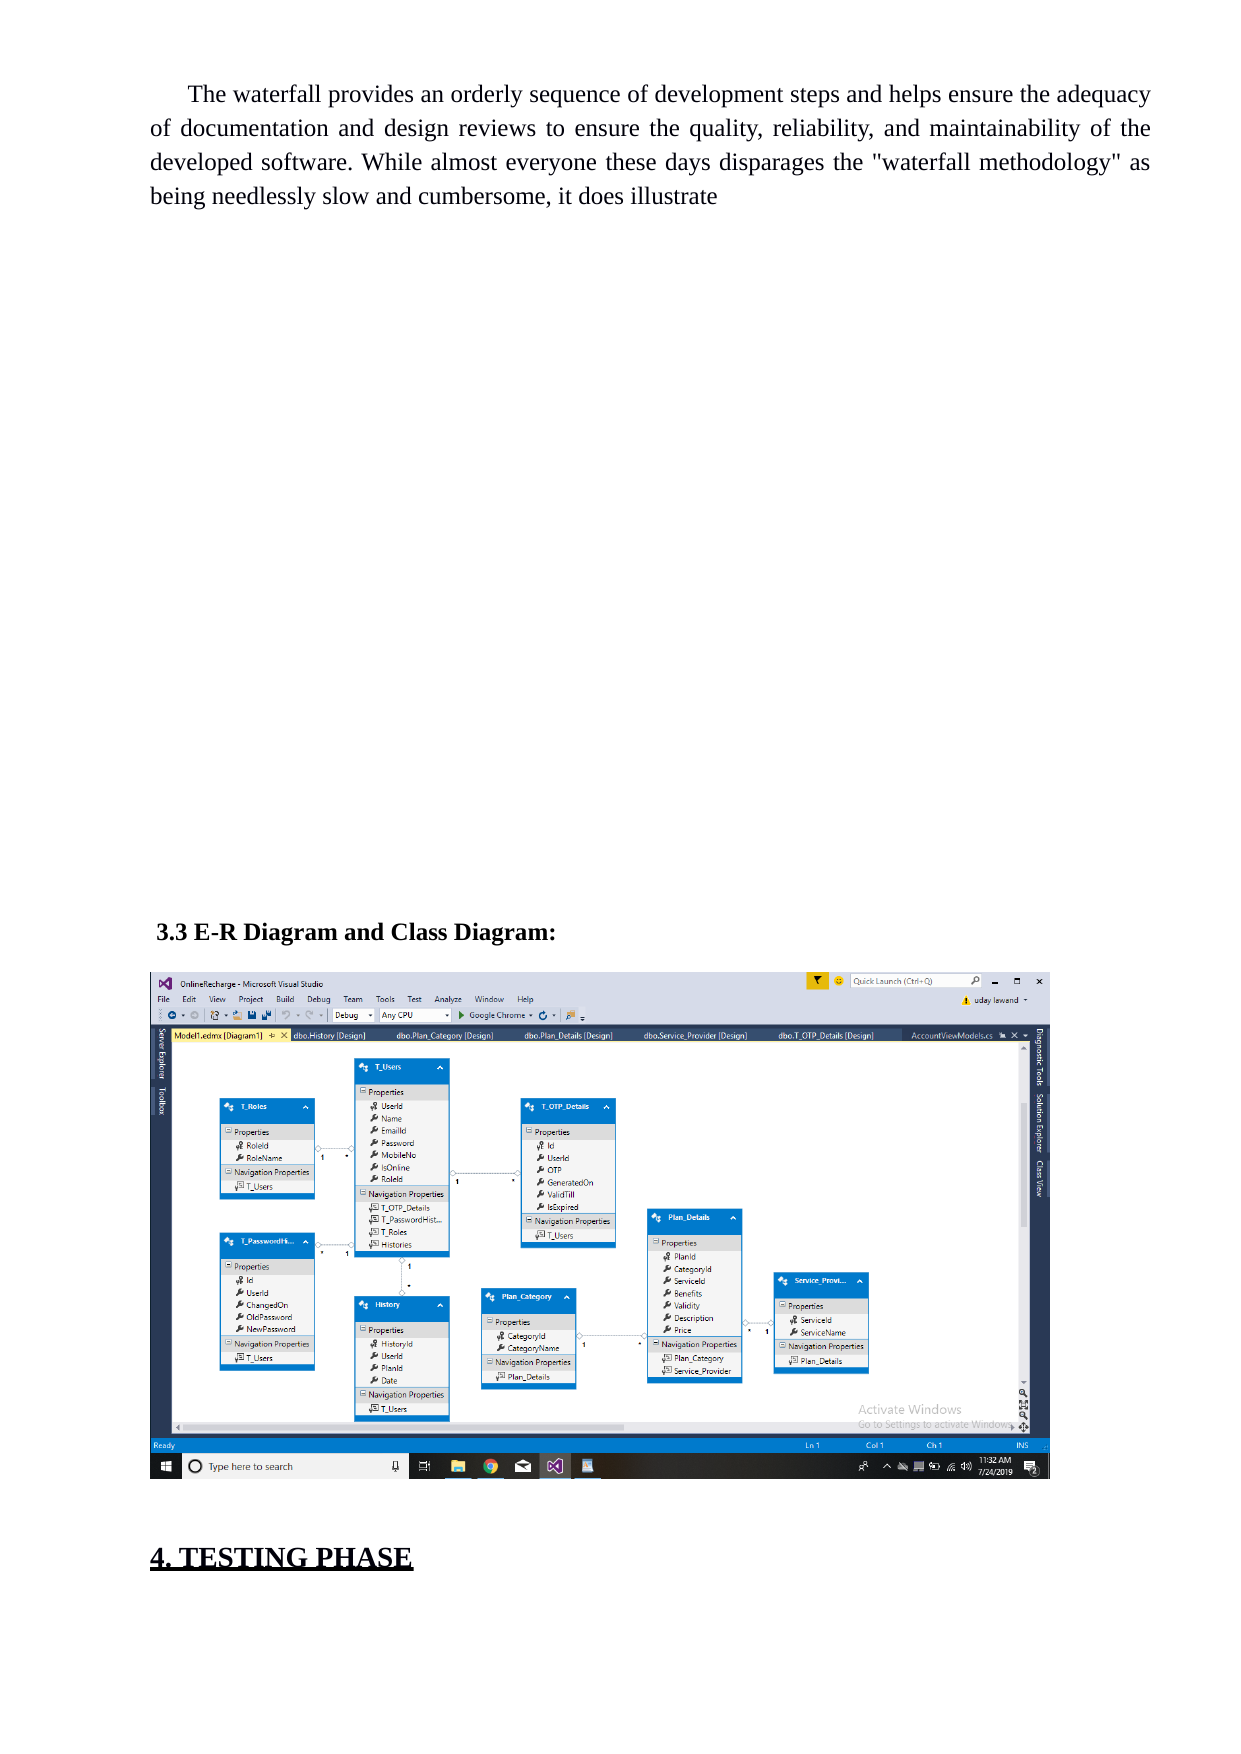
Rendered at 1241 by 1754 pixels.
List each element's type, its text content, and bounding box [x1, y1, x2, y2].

text The waterfall provides an orderly sequence of development steps and helps ensure the adequacy of documentation and design reviews to ensure the quality, reliability, and maintainability of the developed software. While almost everyone these days disparages the "waterfall methodology" as being needlessly slow and cumbersome, it does illustrate [150, 79, 1152, 209]
picture [150, 972, 1050, 1479]
text 3.3 E-R Diagram and Class Diagram: [150, 917, 1154, 945]
text 4. TESTING PHASE [150, 1540, 1152, 1573]
